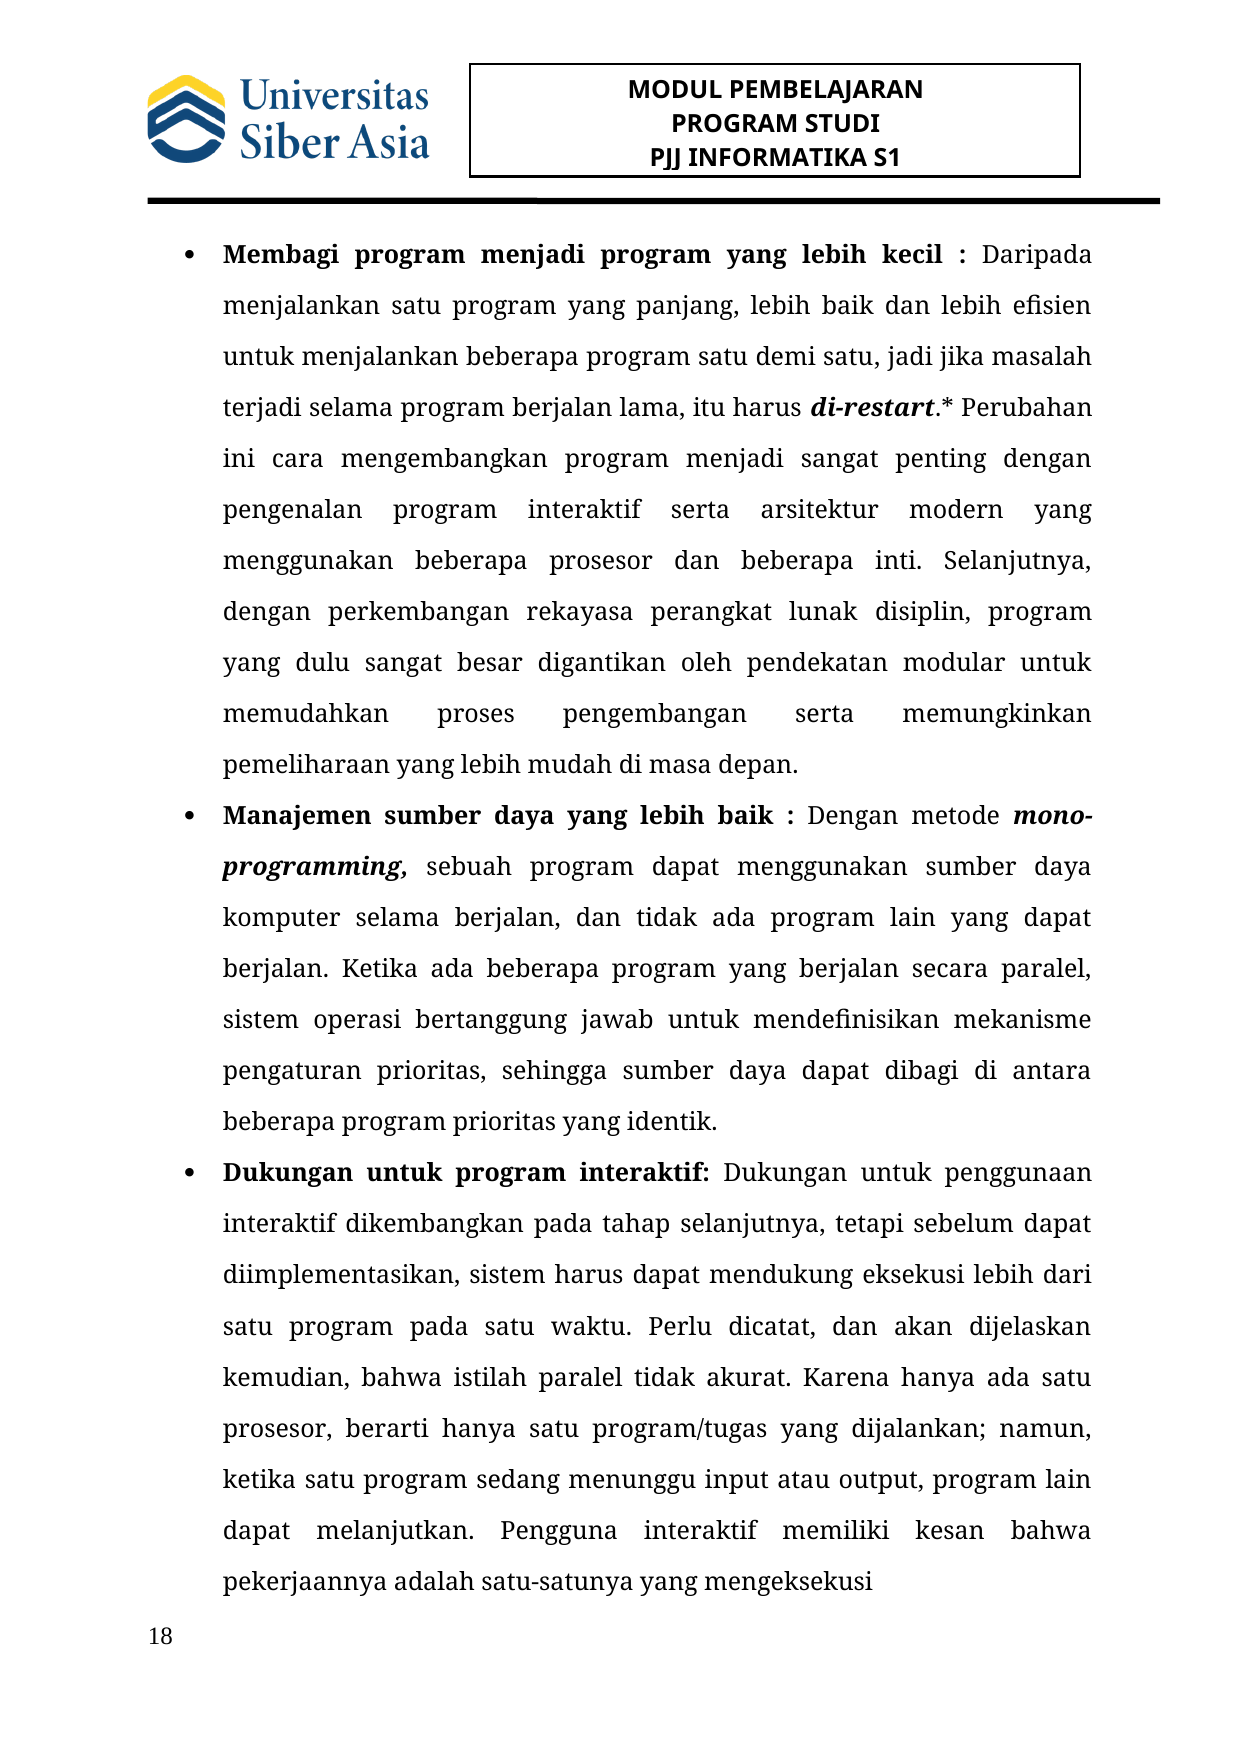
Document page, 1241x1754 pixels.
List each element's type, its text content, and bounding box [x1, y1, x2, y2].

list Membagi program menjadi program yang lebih kecil : Daripada menjalankan satu program yang panjang, lebih baik dan lebih efisien untuk menjalankan beberapa program satu demi satu, jadi jika masalah terjadi selama program berjalan lama, itu harus di-restart.* Perubahan ini cara mengembangkan program menjadi sangat penting dengan pengenalan program interaktif serta arsitektur modern yang menggunakan beberapa prosesor dan beberapa inti. Selanjutnya, dengan perkembangan rekayasa perangkat lunak disiplin, program yang dulu sangat besar digantikan oleh pendekatan modular untuk memudahkan proses pengembangan serta memungkinkan pemeliharaan yang lebih mudah di masa depan. [185, 236, 1092, 781]
picture [147, 75, 430, 163]
list Manajemen sumber daya yang lebih baik : Dengan metode mono-programming, sebuah program dapat menggunakan sumber daya komputer selama berjalan, dan tidak ada program lain yang dapat berjalan. Ketika ada beberapa program yang berjalan secara paralel, sistem operasi bertanggung jawab untuk mendefinisikan mekanisme pengaturan prioritas, sehingga sumber daya dapat dibagi di antara beberapa program prioritas yang identik. [185, 798, 1092, 1138]
list Dukungan untuk program interaktif: Dukungan untuk penggunaan interaktif dikembangkan pada tahap selanjutnya, tetapi sebelum dapat diimplementasikan, sistem harus dapat mendukung eksekusi lebih dari satu program pada satu waktu. Perlu dicatat, dan akan dijelaskan kemudian, bahwa istilah paralel tidak akurat. Karena hanya ada satu prosesor, berarti hanya satu program/tugas yang dijalankan; namun, ketika satu program sedang menunggu input atau output, program lain dapat melanjutkan. Pengguna interaktif memiliki kesan bahwa pekerjaannya adalah satu-satunya yang mengeksekusi [185, 1155, 1092, 1597]
